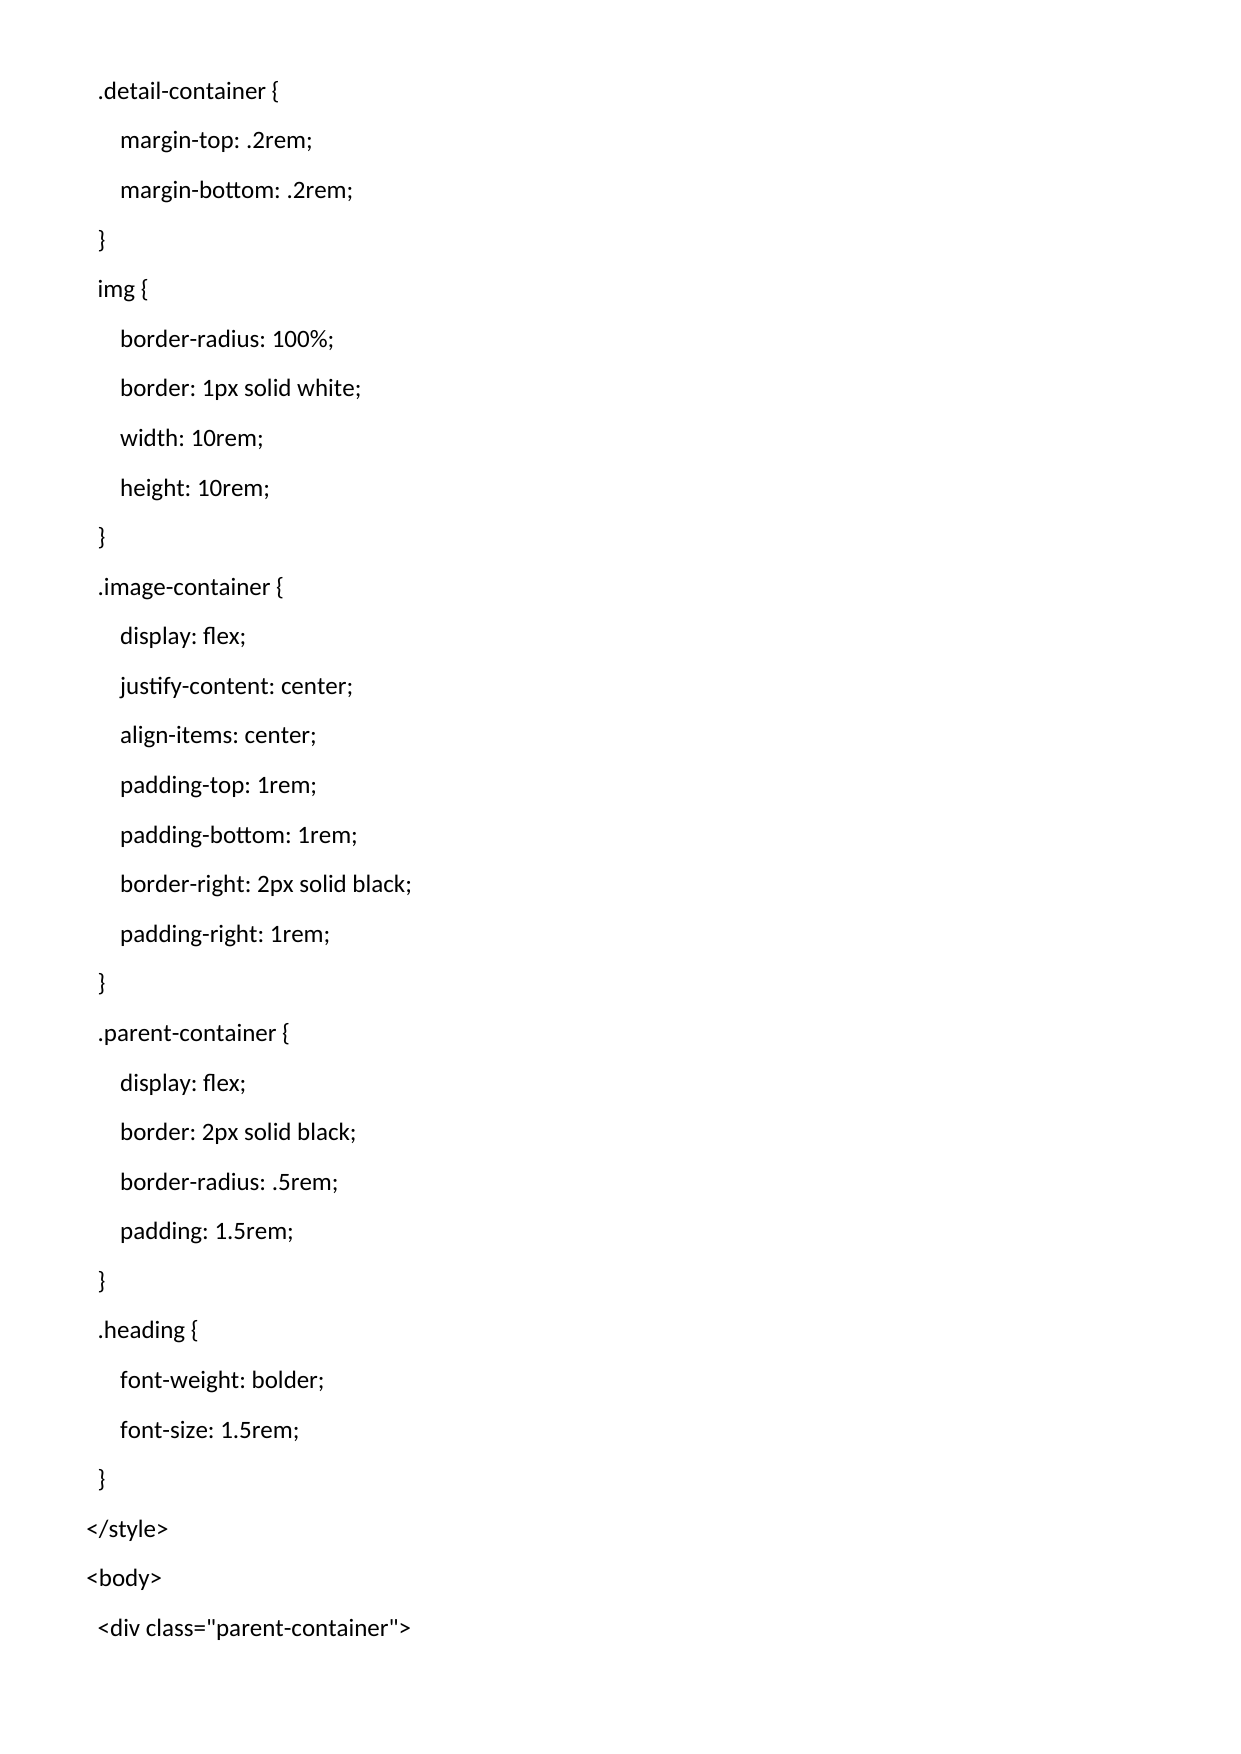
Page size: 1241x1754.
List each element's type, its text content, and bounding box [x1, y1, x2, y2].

text border: 1px solid white; [75, 372, 1165, 403]
text .detail-container { [75, 75, 1165, 106]
text img { [75, 273, 1165, 304]
text display: flex; [75, 620, 1165, 651]
text width: 10rem; [75, 422, 1165, 453]
text <body> [75, 1562, 1165, 1593]
text padding: 1.5rem; [75, 1215, 1165, 1246]
text padding-bottom: 1rem; [75, 819, 1165, 849]
text border-radius: .5rem; [75, 1166, 1165, 1196]
text margin-top: .2rem; [75, 124, 1165, 155]
text } [75, 967, 1165, 998]
text display: flex; [75, 1067, 1165, 1097]
text padding-top: 1rem; [75, 769, 1165, 800]
text border: 2px solid black; [75, 1116, 1165, 1147]
text .heading { [75, 1314, 1165, 1345]
text } [75, 1463, 1165, 1494]
text } [75, 1265, 1165, 1296]
text </style> [75, 1513, 1165, 1543]
text height: 10rem; [75, 472, 1165, 502]
text padding-right: 1rem; [75, 918, 1165, 948]
text .parent-container { [75, 1017, 1165, 1048]
text align-items: center; [75, 719, 1165, 750]
text border-radius: 100%; [75, 323, 1165, 353]
text font-weight: bolder; [75, 1364, 1165, 1395]
text border-right: 2px solid black; [75, 868, 1165, 899]
text font-size: 1.5rem; [75, 1414, 1165, 1444]
text justify-content: center; [75, 670, 1165, 701]
text } [75, 521, 1165, 552]
text margin-bottom: .2rem; [75, 174, 1165, 205]
text <div class="parent-container"> [75, 1612, 1165, 1643]
text .image-container { [75, 571, 1165, 601]
text } [75, 224, 1165, 254]
